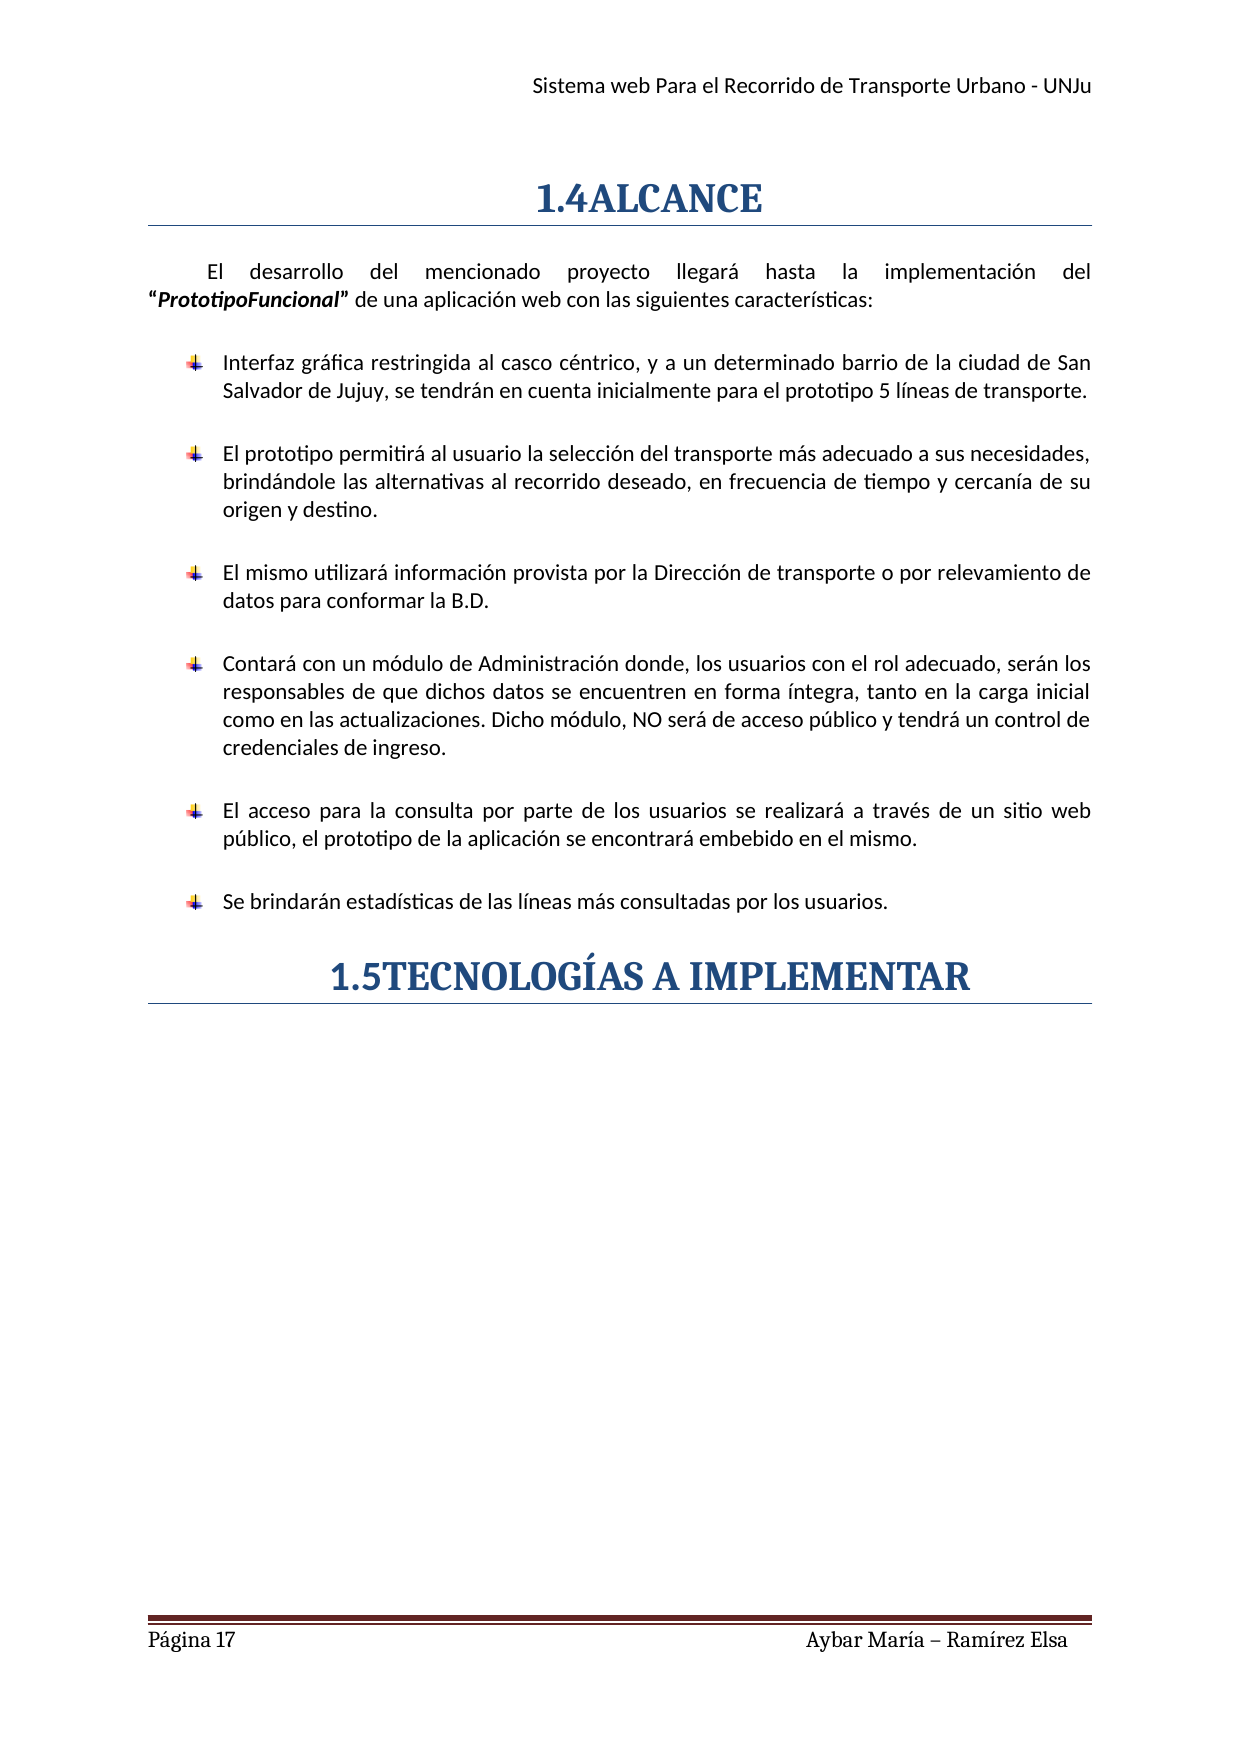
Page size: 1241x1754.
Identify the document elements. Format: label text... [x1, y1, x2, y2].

list Contará con un módulo de Administración donde, los usuarios con el rol adecuado, serán los responsables de que dichos datos se encuentren en forma íntegra, tanto en la carga inicial como en las actualizaciones. Dicho módulo, NO será de acceso público y tendrá un control de credenciales de ingreso. [185, 649, 1092, 761]
picture [186, 655, 203, 672]
list El prototipo permitirá al usuario la selección del transporte más adecuado a sus necesidades, brindándole las alternativas al recorrido deseado, en frecuencia de tiempo y cercanía de su origen y destino. [185, 439, 1092, 523]
text El desarrollo del mencionado proyecto llegará hasta la implementación del “PrototipoFuncional” de una aplicación web con las siguientes características: [148, 257, 1092, 313]
list El acceso para la consulta por parte de los usuarios se realizará a través de un sitio web público, el prototipo de la aplicación se encontrará embebido en el mismo. [185, 796, 1092, 852]
picture [186, 802, 203, 819]
list Se brindarán estadísticas de las líneas más consultadas por los usuarios. [185, 887, 1092, 915]
subtitle 1.5Tecnologías a Implementar [148, 950, 1092, 1003]
picture [186, 444, 203, 462]
picture [186, 893, 203, 910]
list Interfaz gráfica restringida al casco céntrico, y a un determinado barrio de la ciudad de San Salvador de Jujuy, se tendrán en cuenta inicialmente para el prototipo 5 líneas de transporte. [185, 348, 1092, 404]
list El mismo utilizará información provista por la Dirección de transporte o por relevamiento de datos para conformar la B.D. [185, 558, 1092, 614]
subtitle 1.4Alcance [148, 175, 1092, 225]
picture [186, 353, 203, 371]
picture [186, 564, 203, 581]
